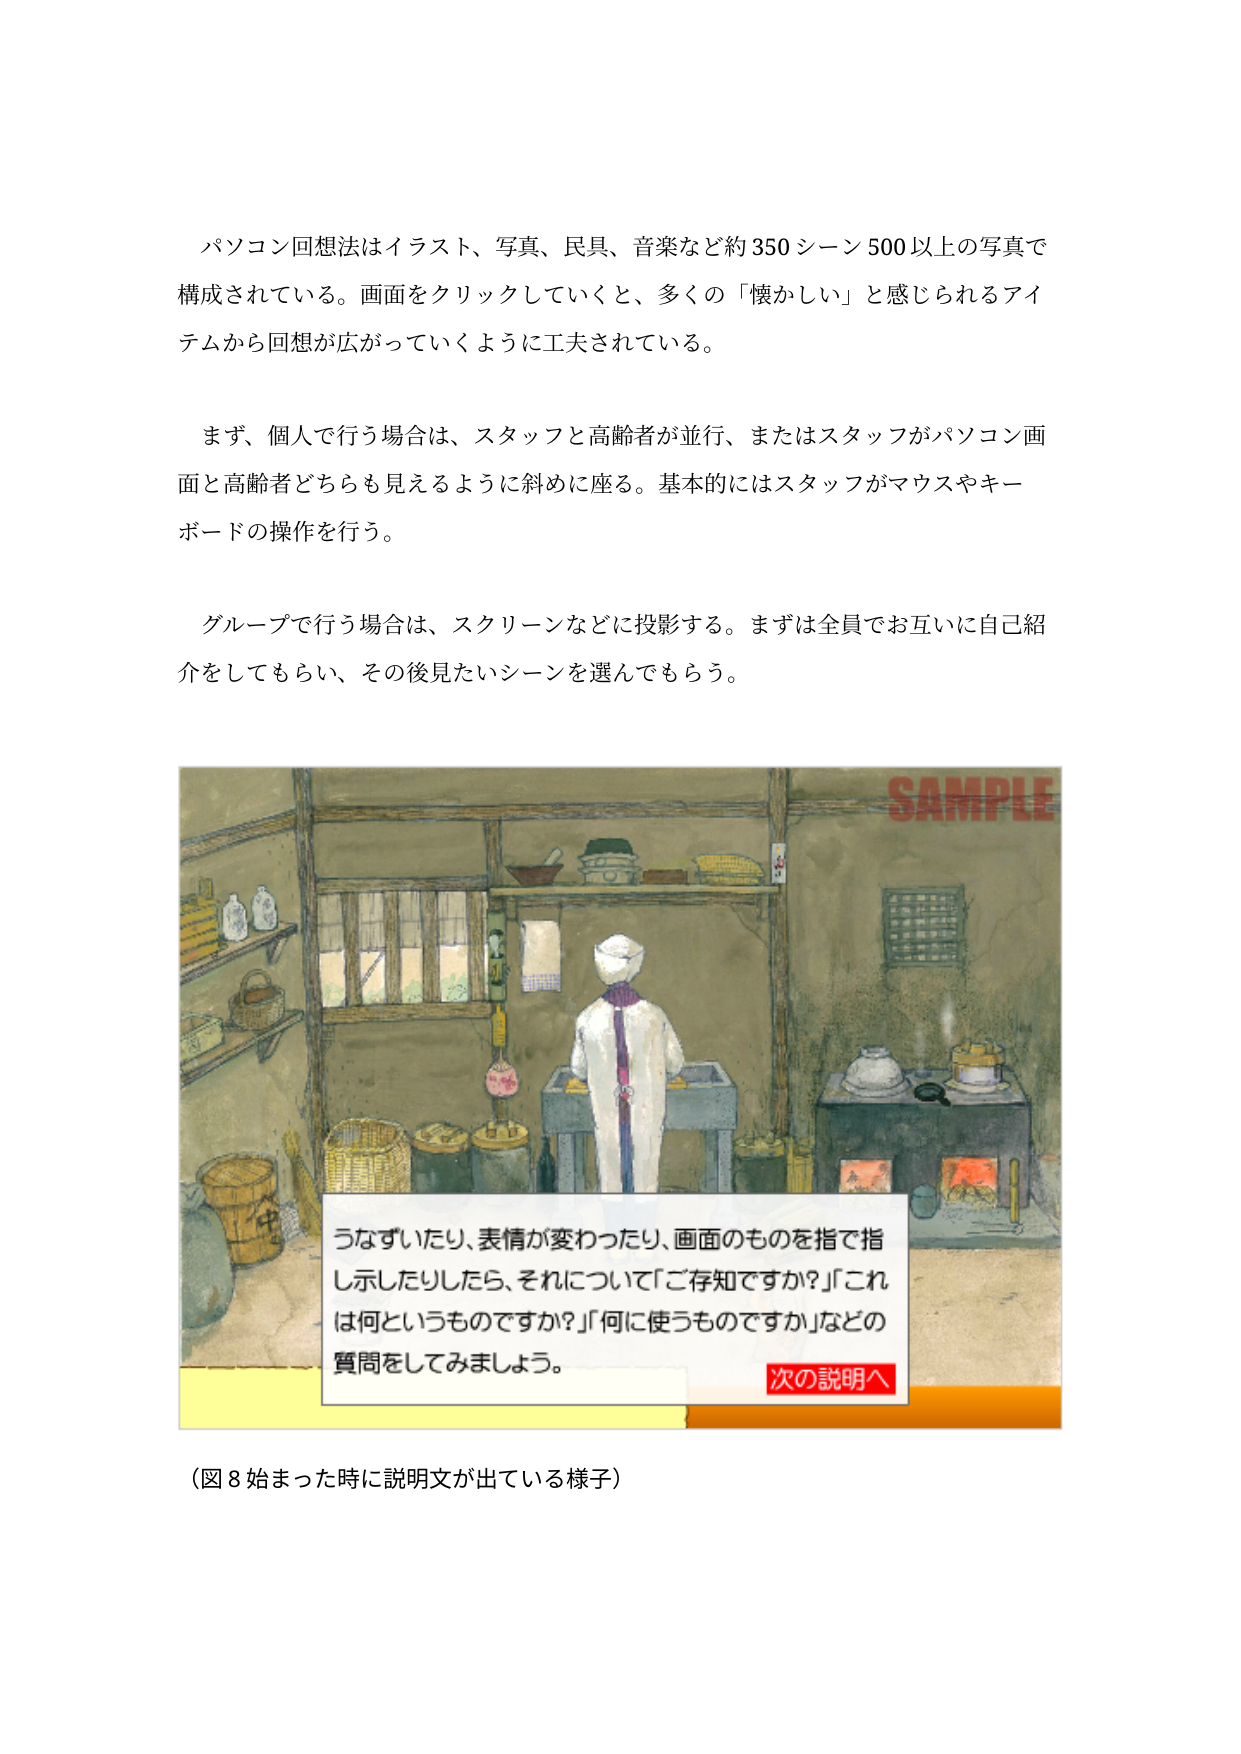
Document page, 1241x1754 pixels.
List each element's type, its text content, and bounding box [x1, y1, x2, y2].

text グループで行う場合は、スクリーンなどに投影する。まずは全員でお互いに自己紹介をしてもらい、その後見たいシーンを選んでもらう。 [177, 603, 1063, 692]
text まず、個人で行う場合は、スタッフと高齢者が並行、またはスタッフがパソコン画面と高齢者どちらも見えるように斜めに座る。基本的にはスタッフがマウスやキーボードの操作を行う。 [177, 414, 1063, 551]
picture [177, 763, 1063, 1432]
text パソコン回想法はイラスト、写真、民具、音楽など約350シーン500以上の写真で構成されている。画面をクリックしていくと、多くの「懐かしい」と感じられるアイテムから回想が広がっていくように工夫されている。 [177, 225, 1063, 363]
text （図8 始まった時に説明文が出ている様子） [177, 1457, 1063, 1498]
